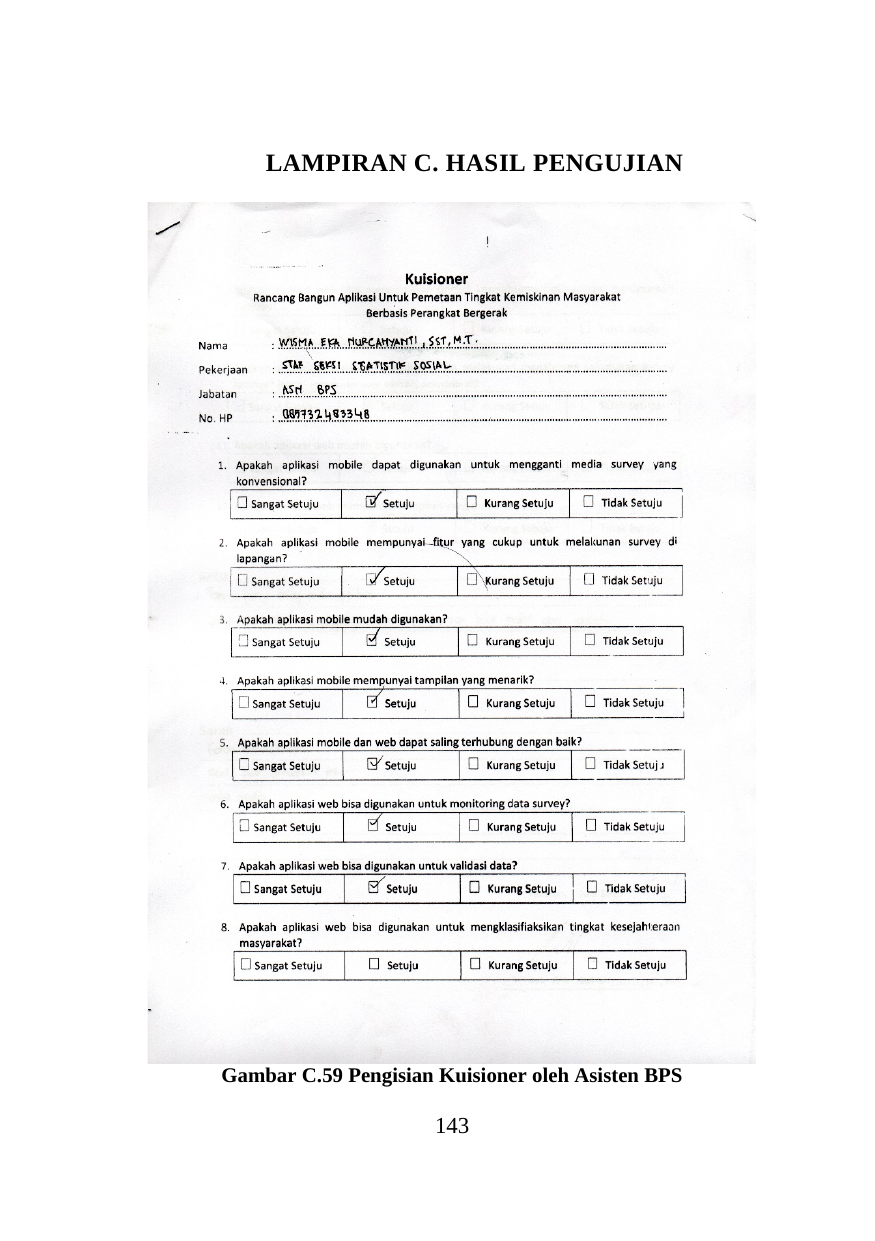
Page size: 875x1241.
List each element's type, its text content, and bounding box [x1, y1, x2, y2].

subtitle LAMPIRAN C. HASIL PENGUJIAN [148, 148, 756, 176]
picture [147, 202, 756, 1064]
